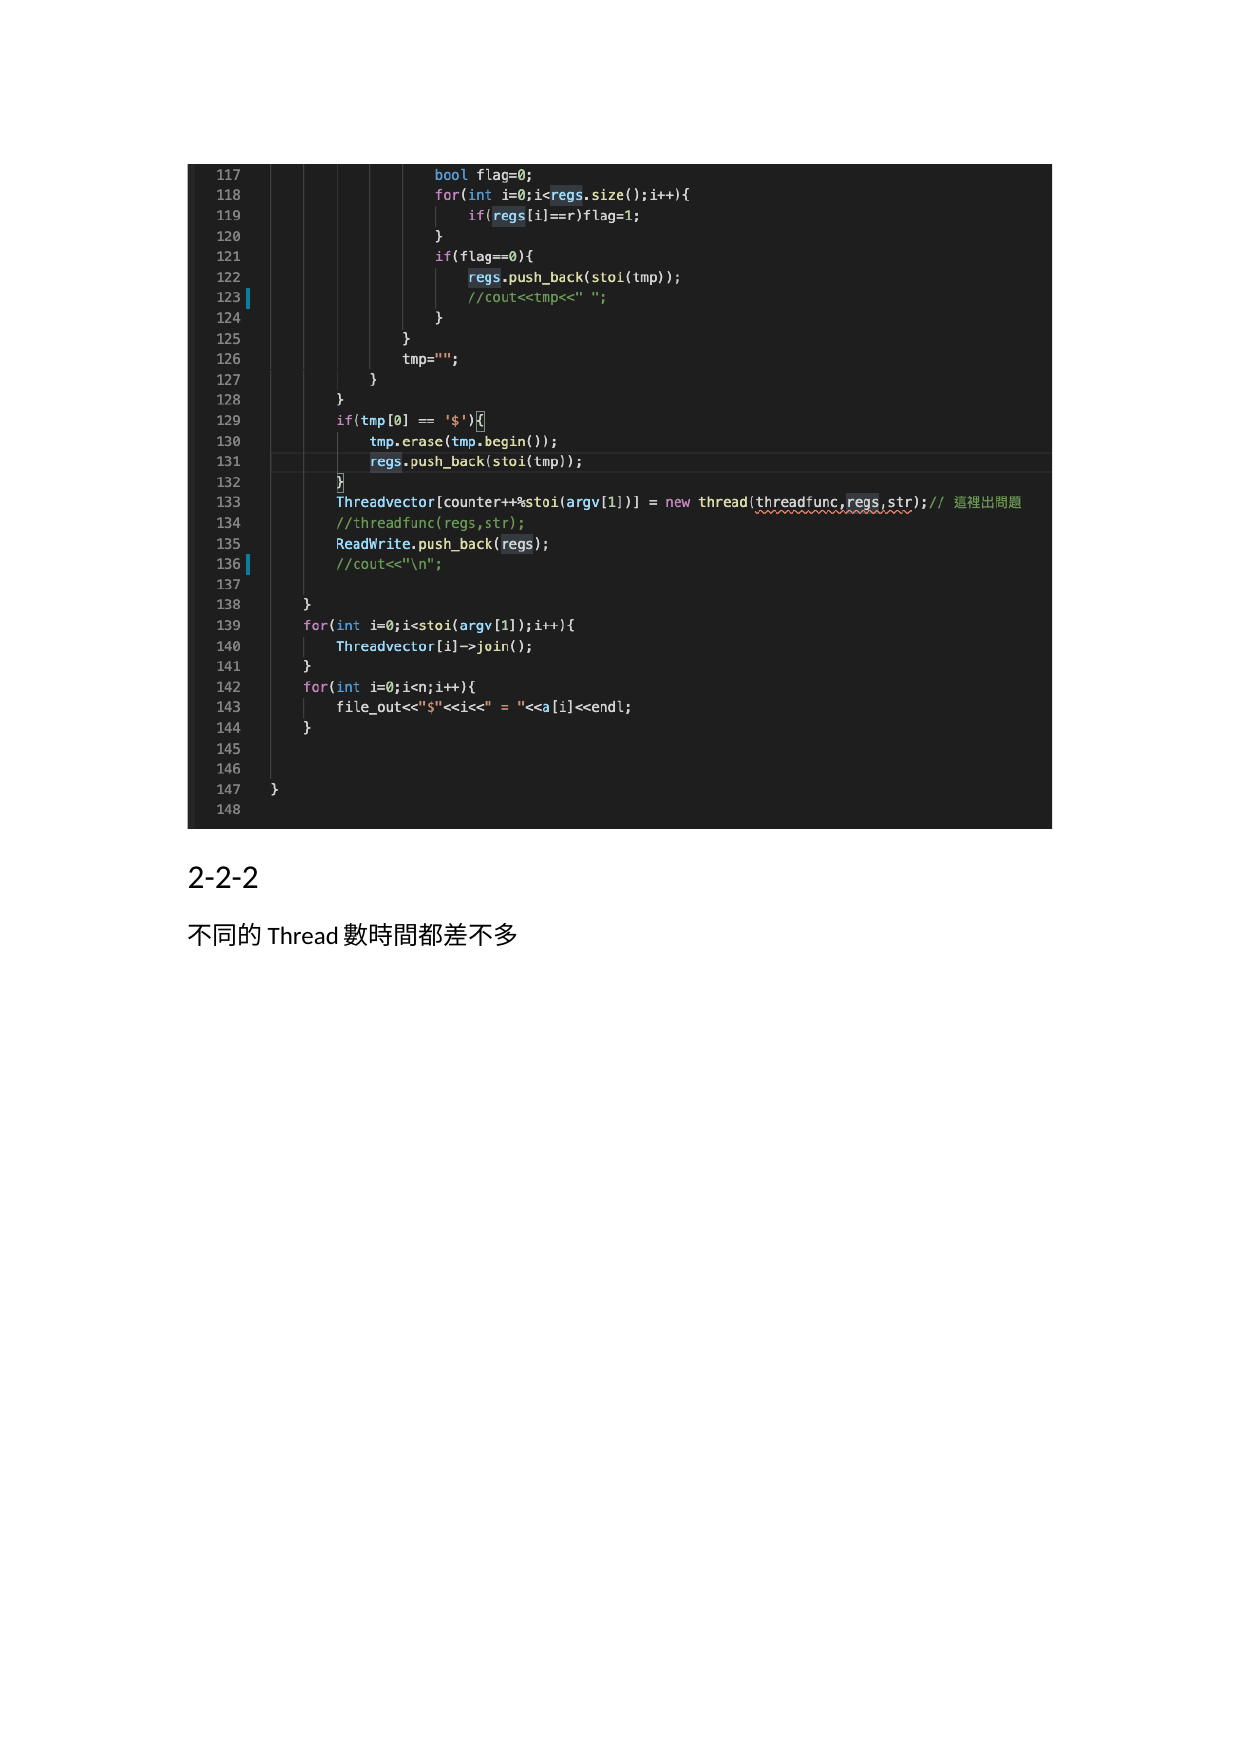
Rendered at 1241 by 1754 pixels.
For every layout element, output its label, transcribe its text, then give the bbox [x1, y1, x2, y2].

text 不同的Thread數時間都差不多 [187, 914, 1053, 952]
picture [187, 164, 1053, 829]
text 2-2-2 [187, 839, 1053, 914]
